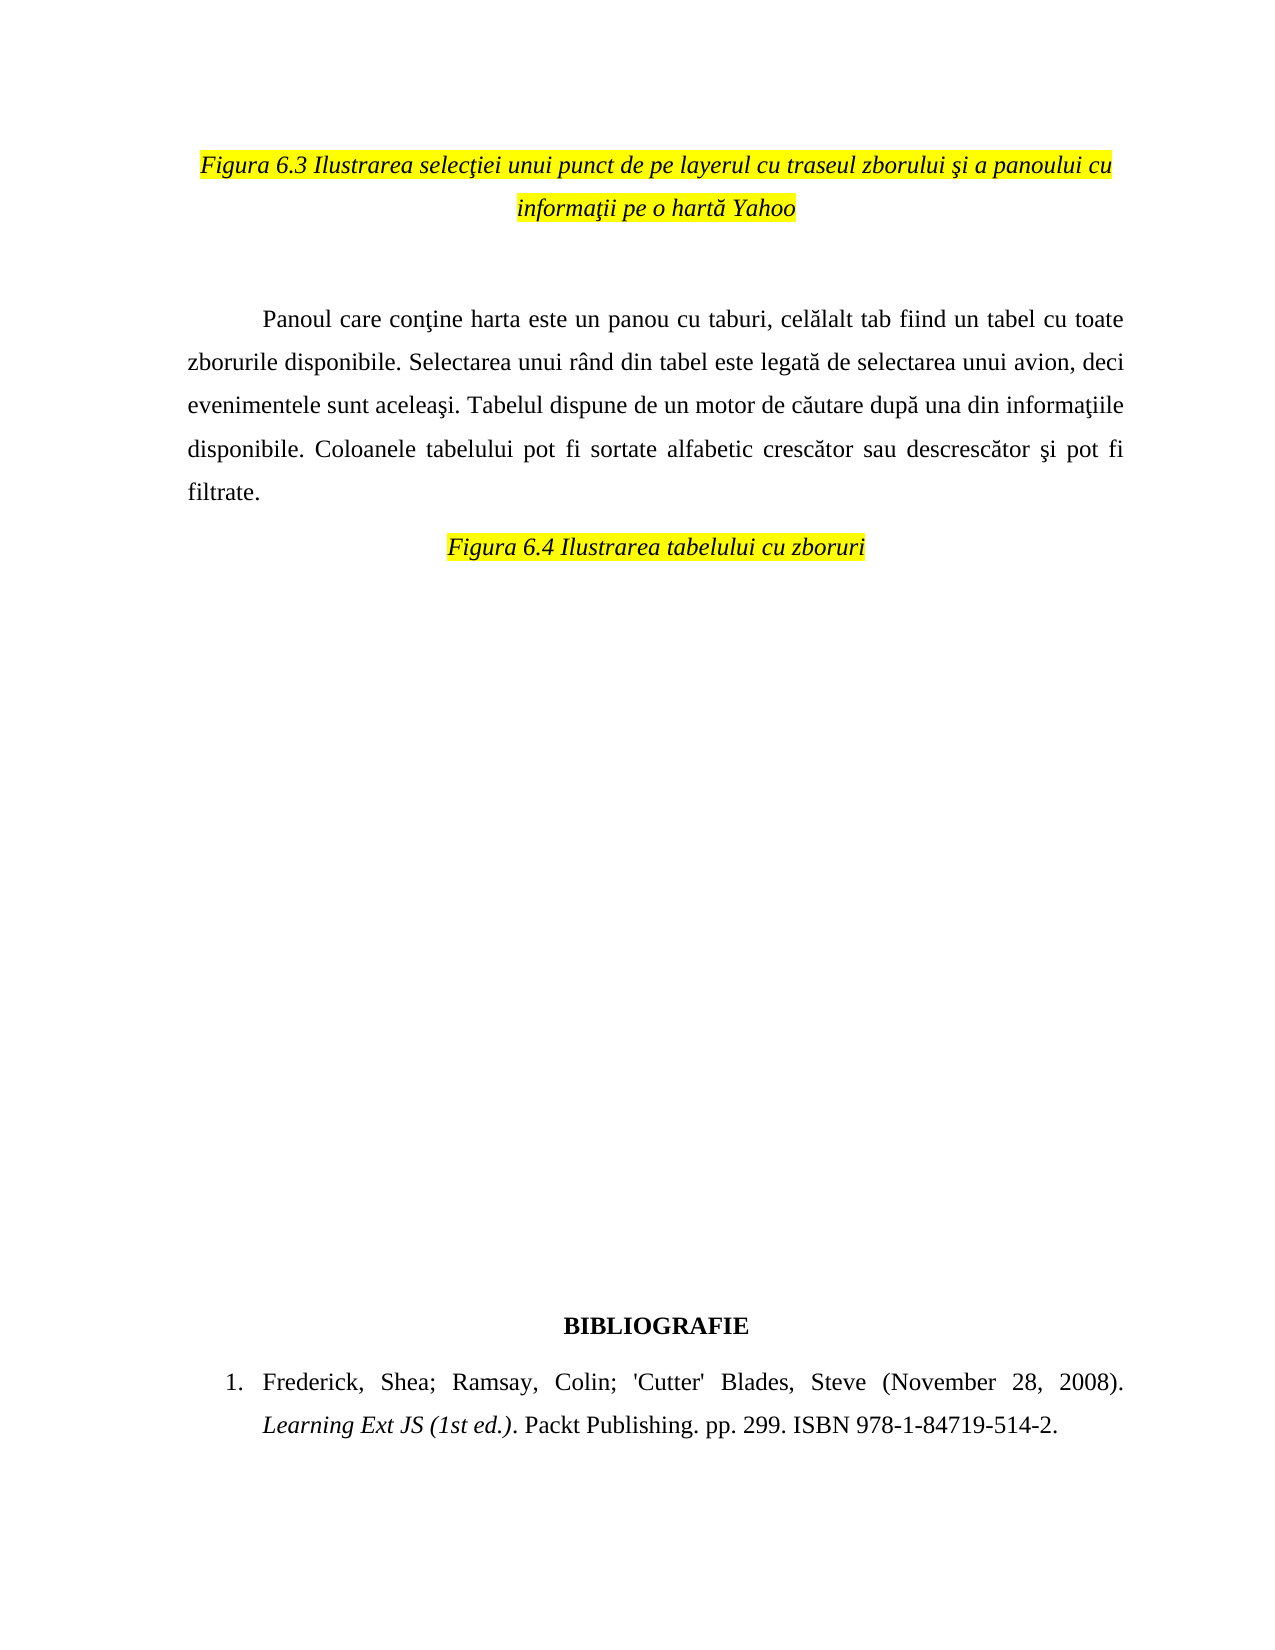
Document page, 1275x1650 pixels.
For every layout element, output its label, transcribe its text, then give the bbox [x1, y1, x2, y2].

text BIBLIOGRAFIE [187, 1311, 1125, 1340]
text Figura 6.3 Ilustrarea selecţiei unui punct de pe layerul cu traseul zborului şi a panoului cu informaţii pe o hartă Yahoo [187, 150, 1125, 222]
text Figura 6.4 Ilustrarea tabelului cu zboruri [187, 532, 1125, 561]
text Panoul care conţine harta este un panou cu taburi, celălalt tab fiind un tabel cu toate zborurile disponibile. Selectarea unui rând din tabel este legată de selectarea unui avion, deci evenimentele sunt aceleaşi. Tabelul dispune de un motor de căutare după una din informaţiile disponibile. Coloanele tabelului pot fi sortate alfabetic crescător sau descrescător şi pot fi filtrate. [187, 304, 1125, 506]
list Frederick, Shea; Ramsay, Colin; 'Cutter' Blades, Steve (November 28, 2008). Learning Ext JS (1st ed.). Packt Publishing. pp. 299. ISBN 978-1-84719-514-2. [225, 1367, 1125, 1439]
